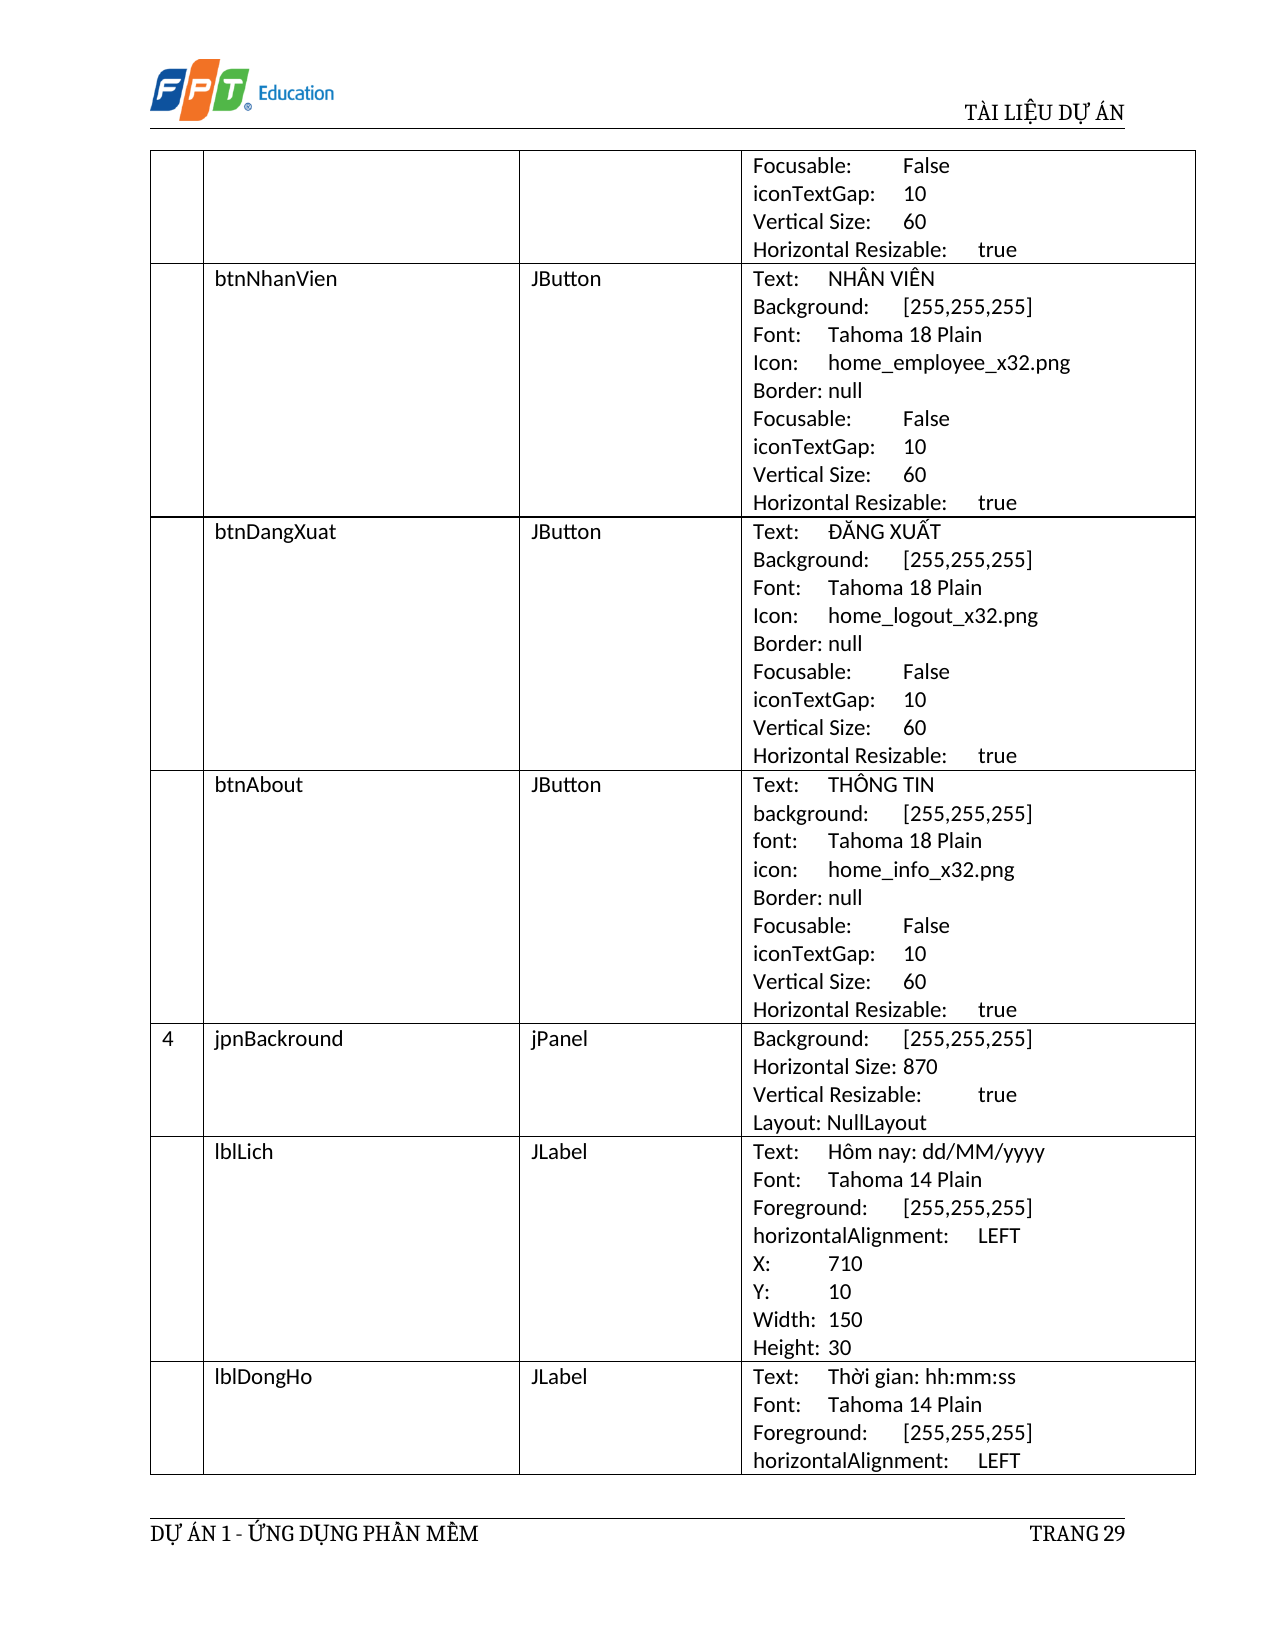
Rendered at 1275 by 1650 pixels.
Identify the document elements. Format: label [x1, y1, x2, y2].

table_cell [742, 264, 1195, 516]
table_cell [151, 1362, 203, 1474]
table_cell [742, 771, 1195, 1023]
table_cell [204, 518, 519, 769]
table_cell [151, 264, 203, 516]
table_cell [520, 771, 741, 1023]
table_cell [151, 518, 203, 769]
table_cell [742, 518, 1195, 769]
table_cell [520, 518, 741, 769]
picture [150, 59, 336, 121]
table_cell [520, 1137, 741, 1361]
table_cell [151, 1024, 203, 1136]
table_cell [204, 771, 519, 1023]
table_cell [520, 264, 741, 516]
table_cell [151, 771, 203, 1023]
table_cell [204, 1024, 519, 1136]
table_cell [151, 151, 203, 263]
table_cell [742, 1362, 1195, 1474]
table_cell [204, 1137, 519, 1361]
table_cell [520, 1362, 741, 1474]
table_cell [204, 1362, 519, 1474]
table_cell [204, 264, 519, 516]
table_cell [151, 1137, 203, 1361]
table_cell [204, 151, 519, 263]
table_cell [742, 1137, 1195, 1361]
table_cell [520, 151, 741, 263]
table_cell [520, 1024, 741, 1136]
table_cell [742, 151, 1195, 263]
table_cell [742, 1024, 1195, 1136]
